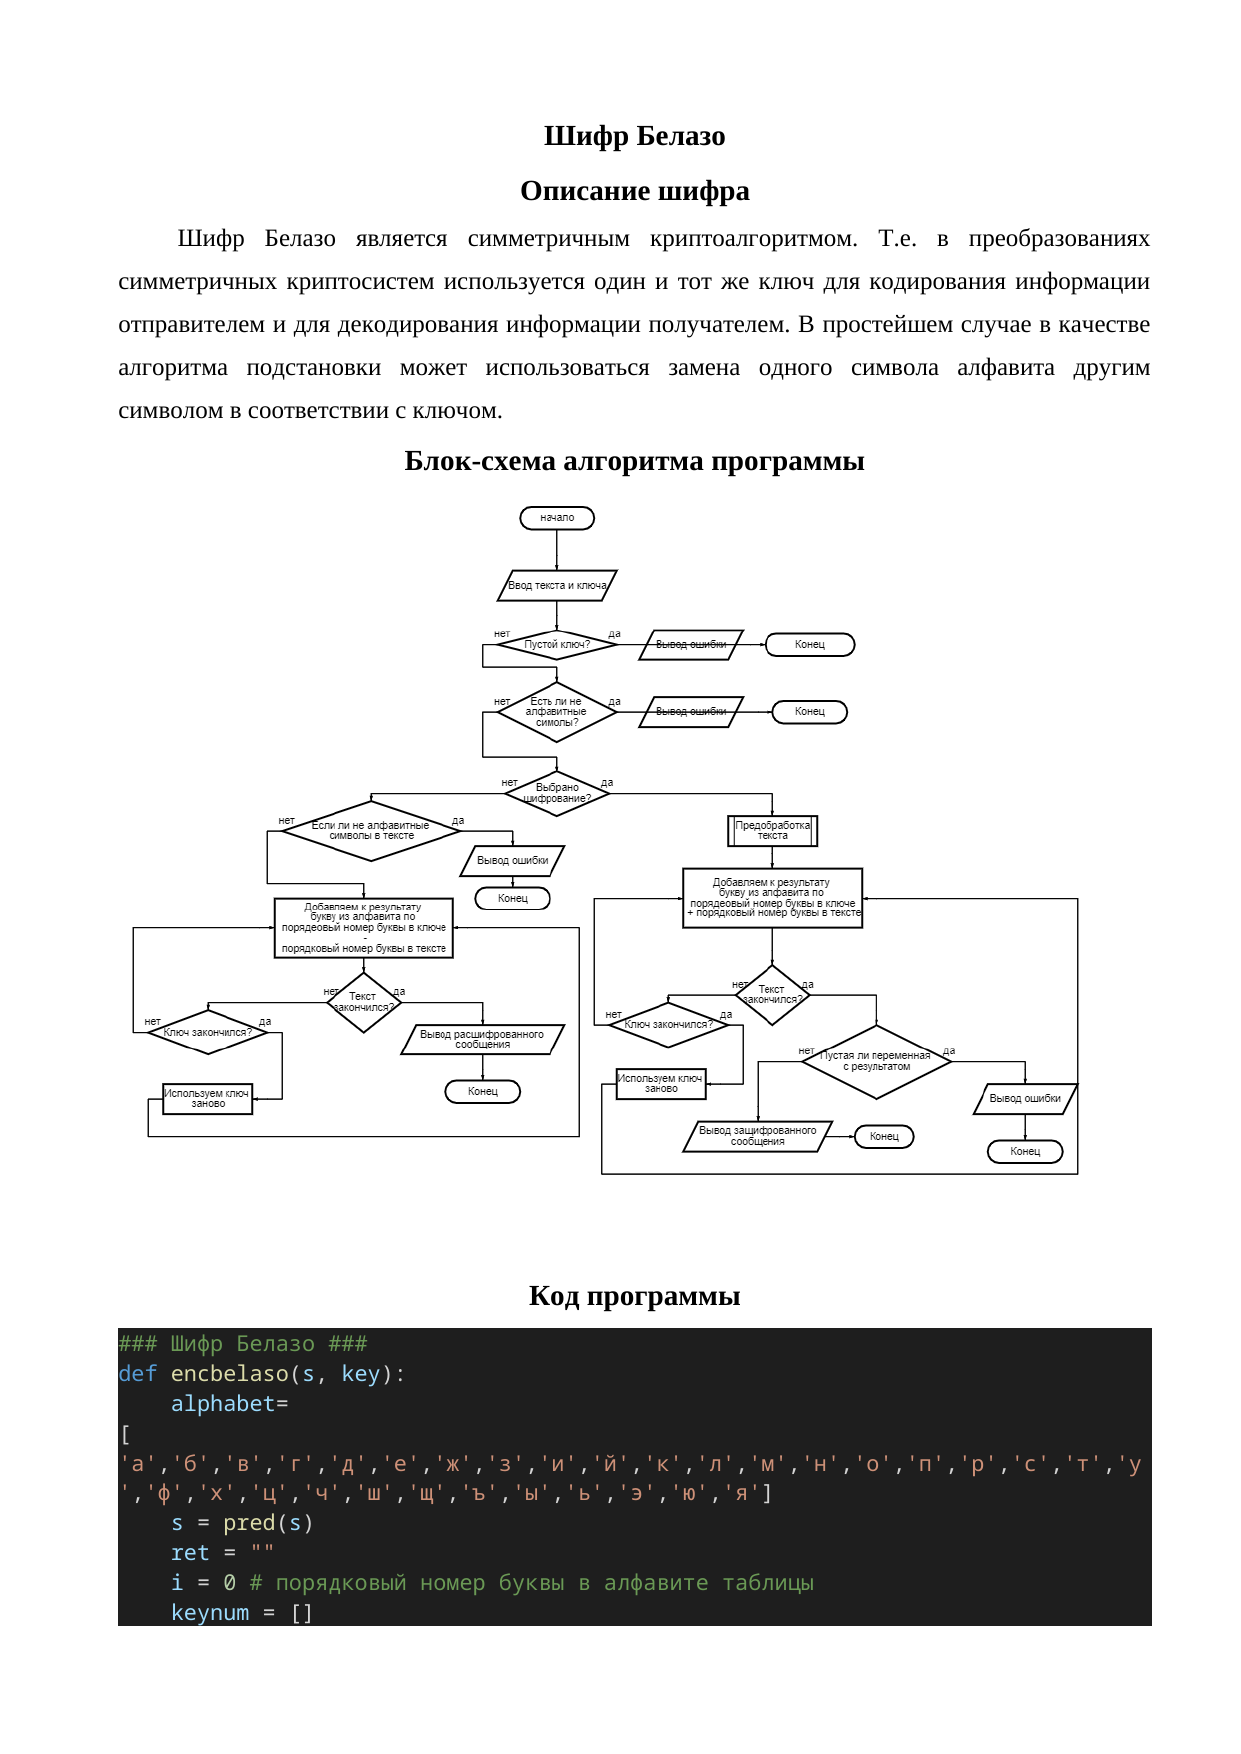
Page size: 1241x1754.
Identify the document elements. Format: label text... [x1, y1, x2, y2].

subtitle Описание шифра [118, 173, 1152, 206]
text ### Шифр Белазо ### [118, 1328, 1152, 1358]
subtitle Код программы [118, 1278, 1152, 1312]
picture [118, 493, 1092, 1188]
text def encbelaso(s, key): [118, 1358, 1152, 1388]
text i = 0 # порядковый номер буквы в алфавите таблицы [118, 1567, 1152, 1597]
subtitle Блок-схема алгоритма программы [118, 443, 1152, 476]
text Шифр Белазо является симметричным криптоалгоритмом. Т.е. в преобразованиях симметричных криптосистем используется один и тот же ключ для кодирования информации отправителем и для декодирования информации получателем. В простейшем случае в качестве алгоритма подстановки может использоваться замена одного символа алфавита другим символом в соответствии с ключом. [118, 223, 1152, 424]
subtitle Шифр Белазо [118, 118, 1152, 152]
text alphabet= ['а','б','в','г','д','е','ж','з','и','й','к','л','м','н','о','п','р','с','т','у','ф','х','ц','ч','ш','щ','ъ','ы','ь','э','ю','я'] [118, 1388, 1152, 1507]
text ret = "" [118, 1537, 1152, 1567]
text keynum = [] [118, 1597, 1152, 1626]
text s = pred(s) [118, 1507, 1152, 1537]
